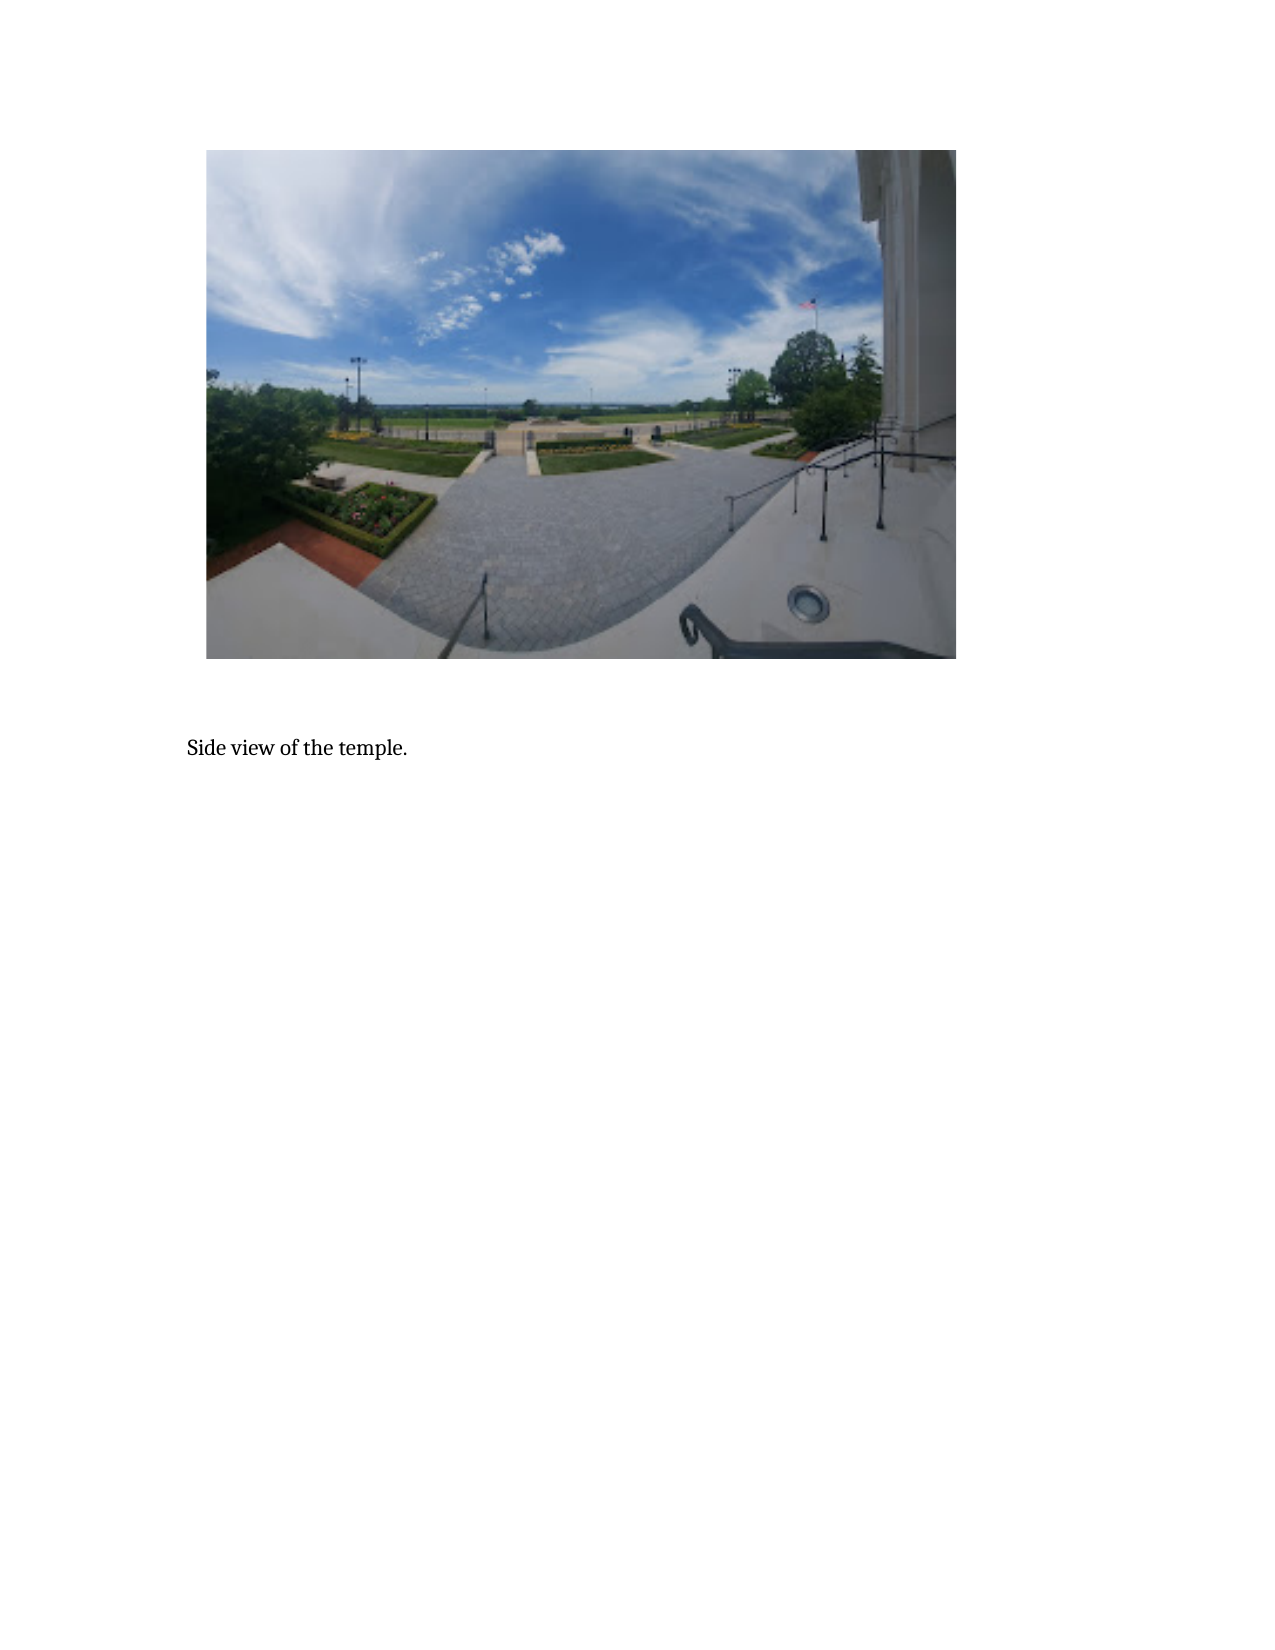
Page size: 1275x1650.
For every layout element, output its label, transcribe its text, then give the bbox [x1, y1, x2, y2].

text Side view of the temple. [187, 734, 1087, 761]
picture [206, 150, 957, 659]
